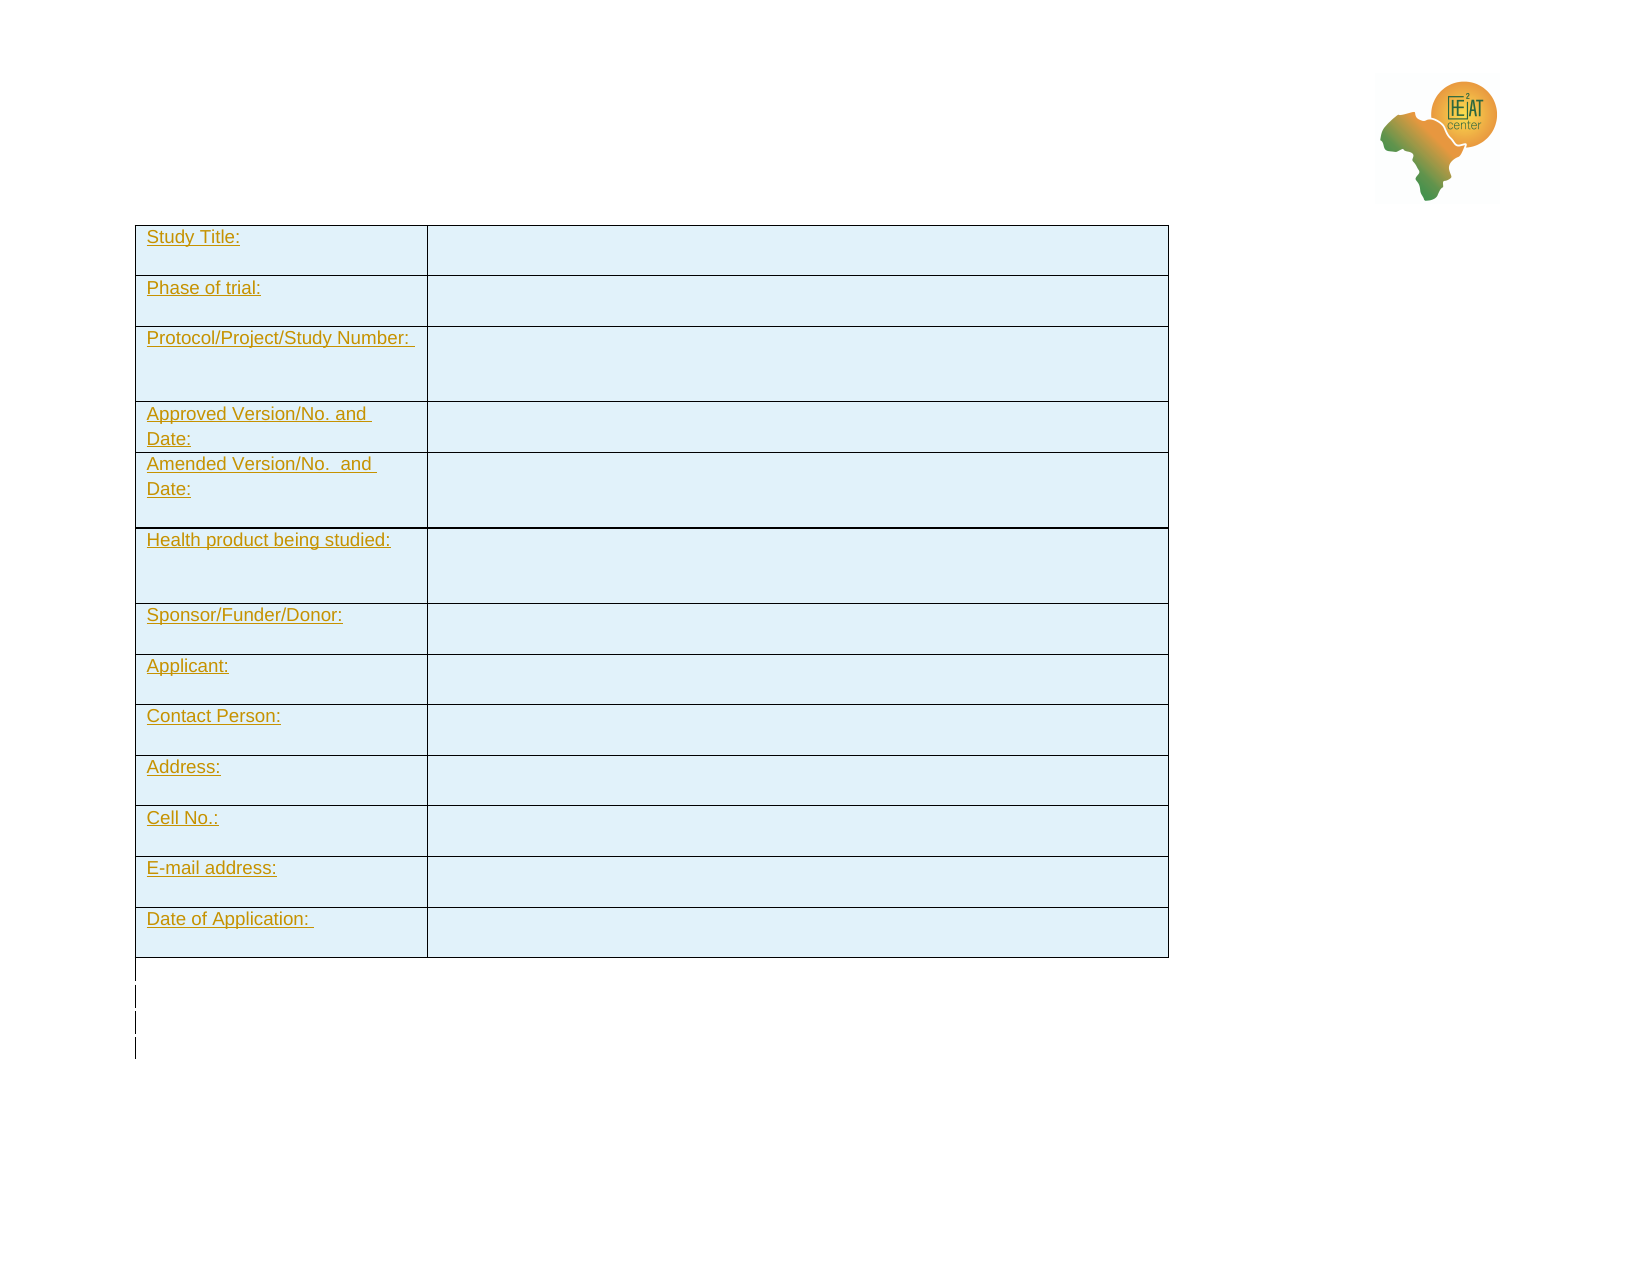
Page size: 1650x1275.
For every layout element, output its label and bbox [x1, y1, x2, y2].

picture [1375, 73, 1500, 204]
